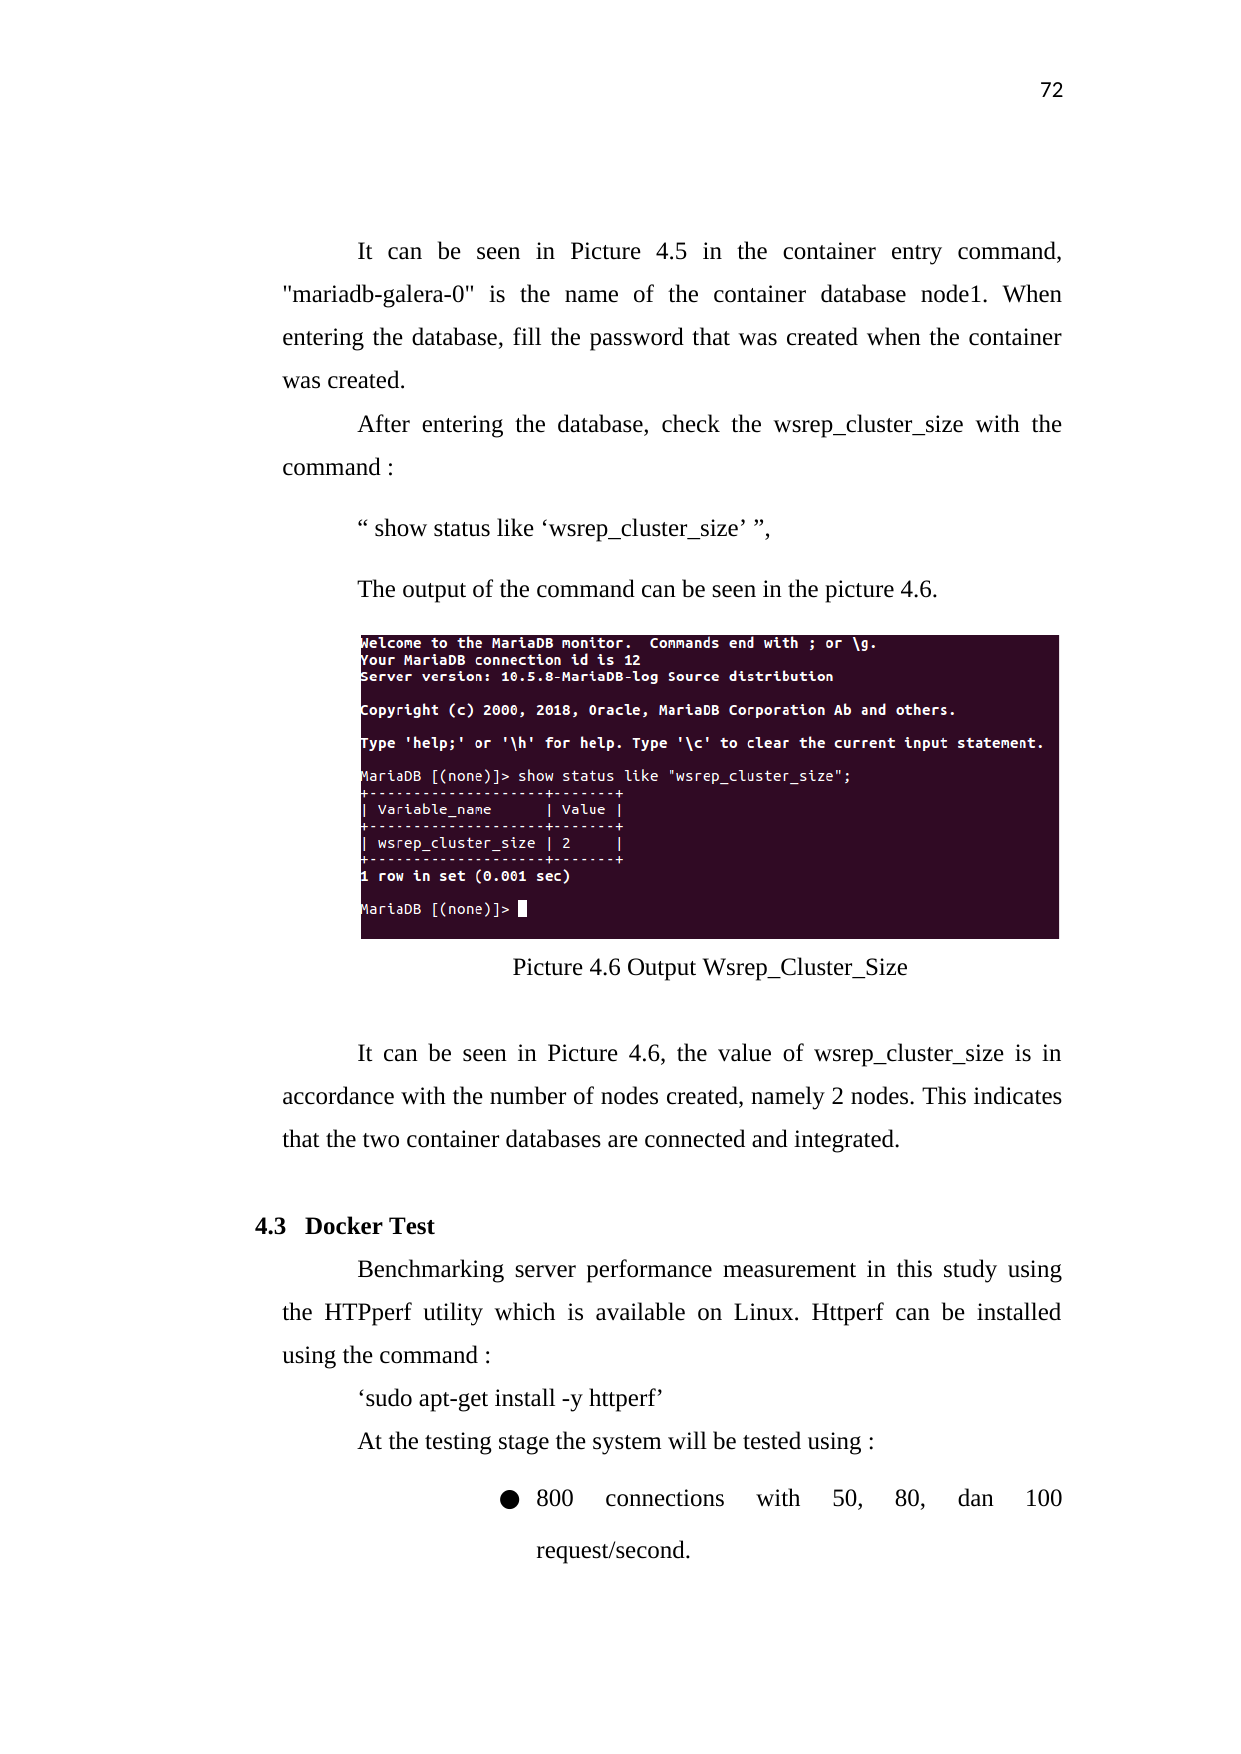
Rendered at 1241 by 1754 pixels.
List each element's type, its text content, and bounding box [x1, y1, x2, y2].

text Picture 4.6 Output Wsrep_Cluster_Size [282, 952, 1063, 981]
text After entering the database, check the wsrep_cluster_size with the command : [282, 409, 1063, 481]
text It can be seen in Picture 4.6, the value of wsrep_cluster_size is in accordance with the number of nodes created, namely 2 nodes. This indicates that the two container databases are connected and integrated. [282, 1038, 1063, 1153]
text The output of the command can be seen in the picture 4.6. [282, 574, 1063, 603]
text It can be seen in Picture 4.5 in the container entry command, "mariadb-galera-0" is the name of the container database node1. When entering the database, fill the password that was created when the container was created. [282, 236, 1063, 394]
list 800 connections with 50, 80, dan 100 request/second. [499, 1469, 1063, 1564]
picture [361, 635, 1060, 939]
text “ show status like ‘wsrep_cluster_size’ ”, [282, 513, 1063, 542]
text Benchmarking server performance measurement in this study using the HTPperf utility which is available on Linux. Httperf can be installed using the command : [282, 1254, 1063, 1369]
text At the testing stage the system will be tested using : [282, 1426, 1063, 1455]
text ‘sudo apt-get install -y httperf’ [282, 1383, 1063, 1412]
list Docker Test [255, 1211, 1063, 1239]
